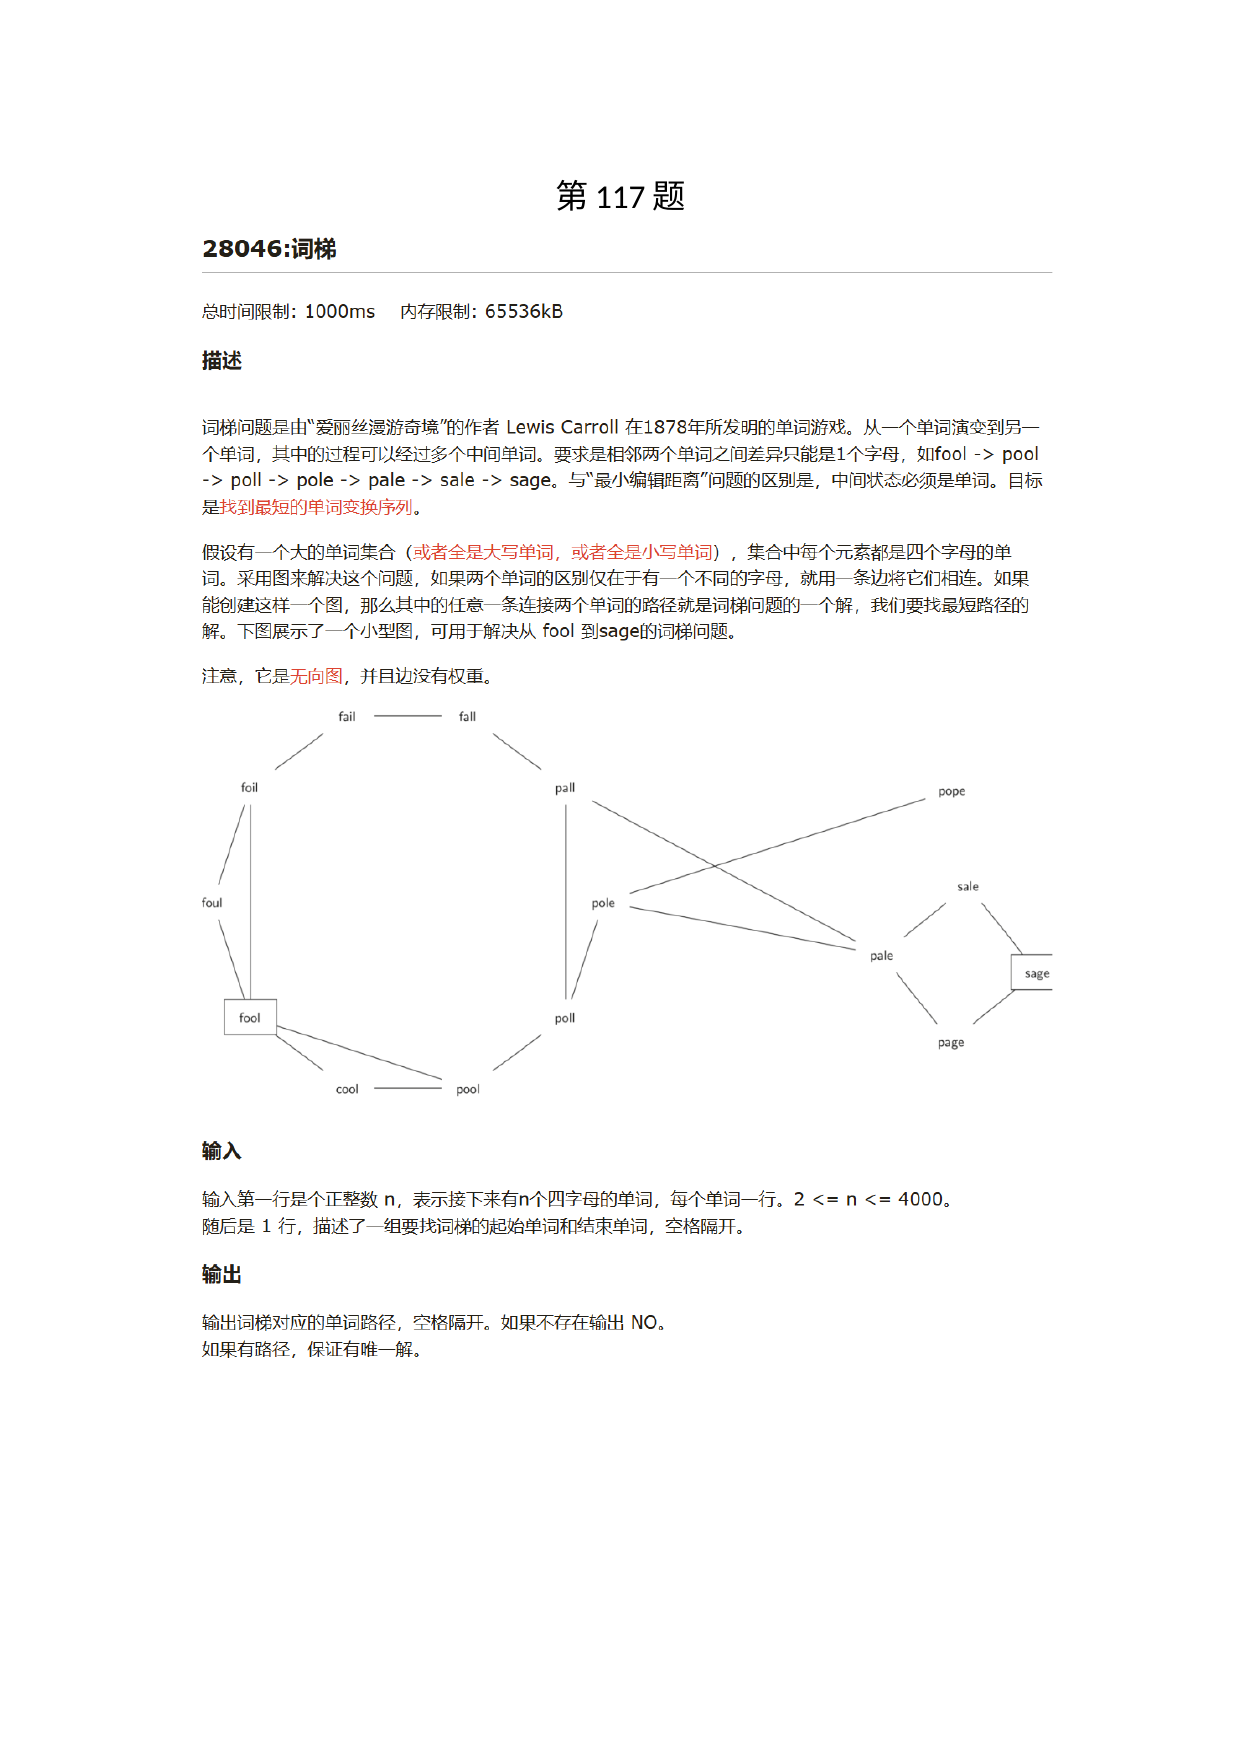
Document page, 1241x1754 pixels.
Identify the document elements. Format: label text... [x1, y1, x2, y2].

picture [188, 227, 1053, 1361]
text 第117题 [187, 162, 1053, 227]
